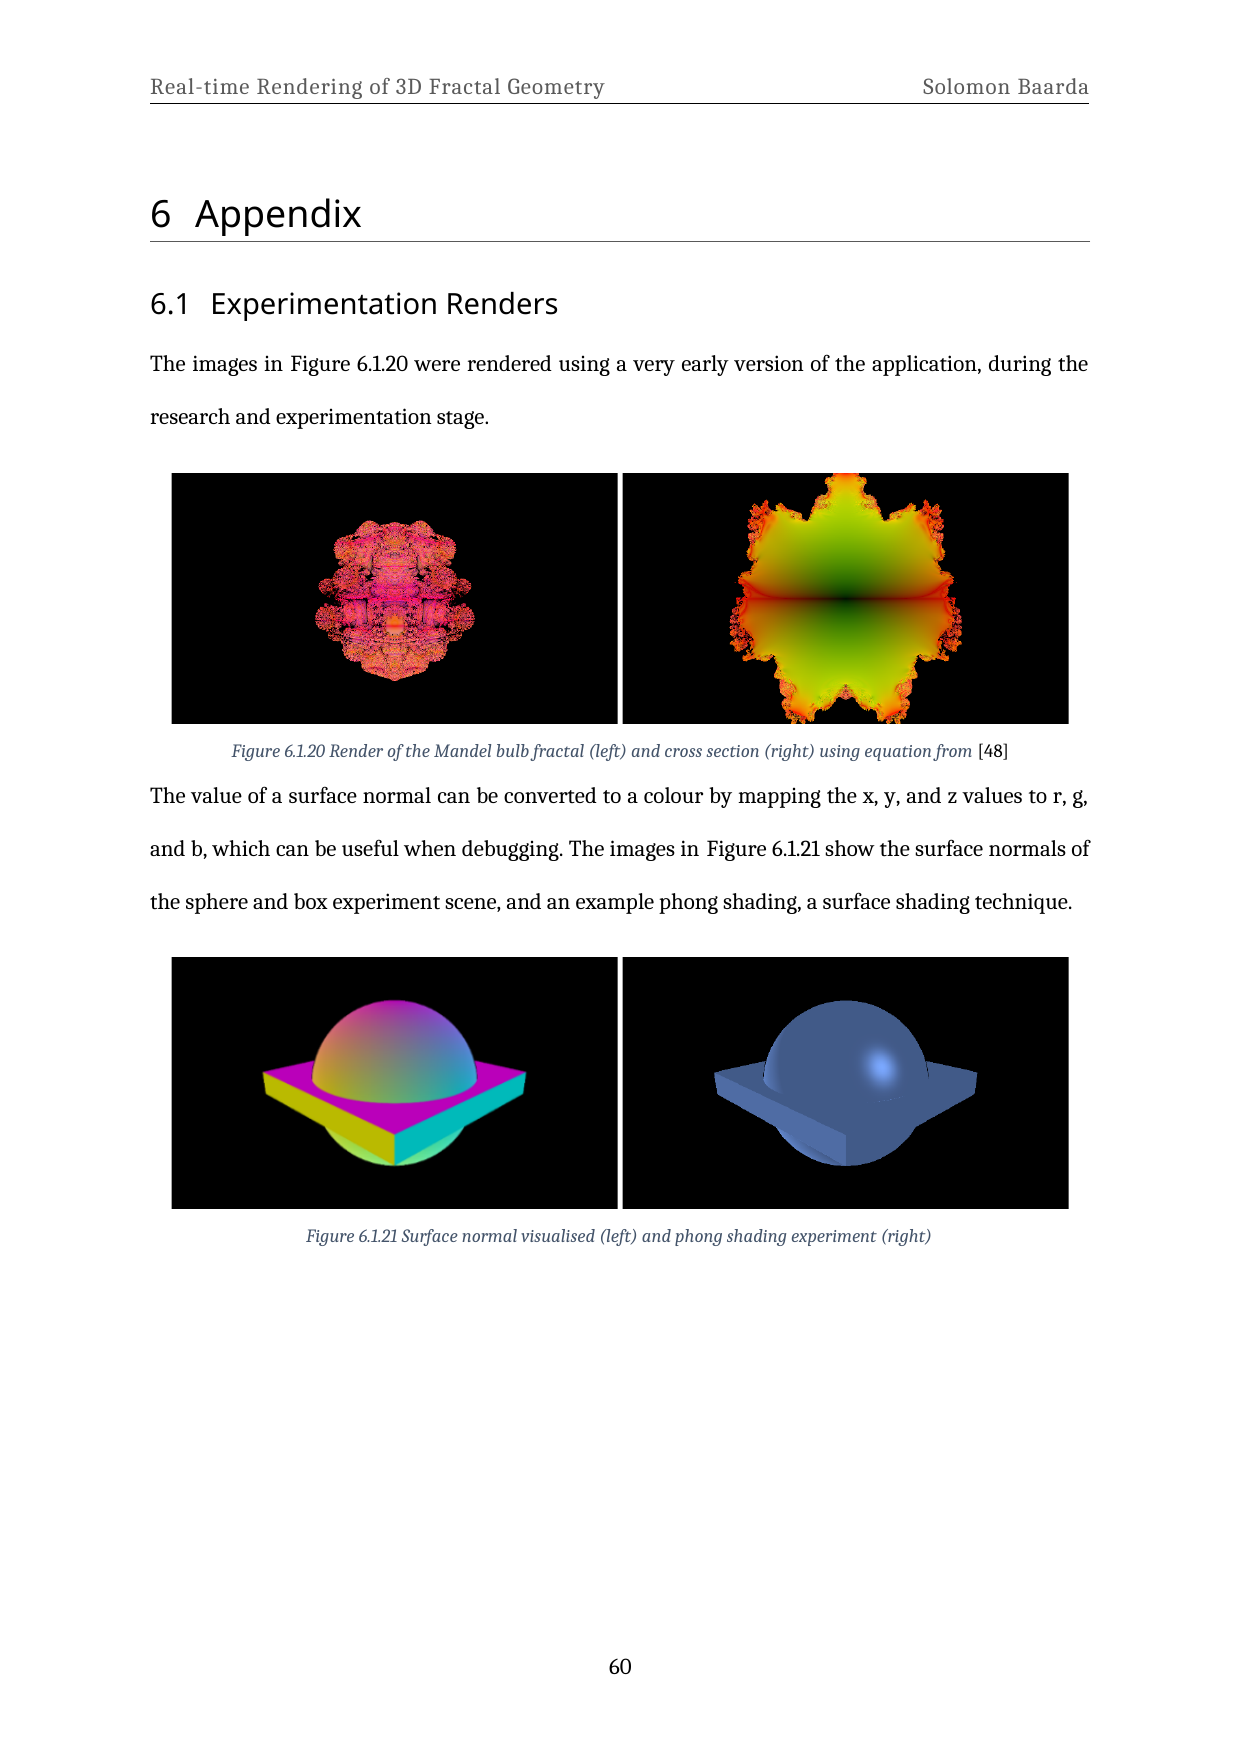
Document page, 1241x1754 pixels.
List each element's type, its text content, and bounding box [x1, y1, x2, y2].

picture [171, 957, 618, 1209]
picture [622, 473, 1069, 724]
subtitle Experimentation Renders [150, 283, 1090, 323]
picture [622, 957, 1069, 1209]
subtitle Appendix [150, 187, 1090, 241]
picture [171, 473, 618, 724]
text Figure . Render of the Mandel bulb fractal (left) and cross section (right) using equation from [150, 741, 1090, 762]
